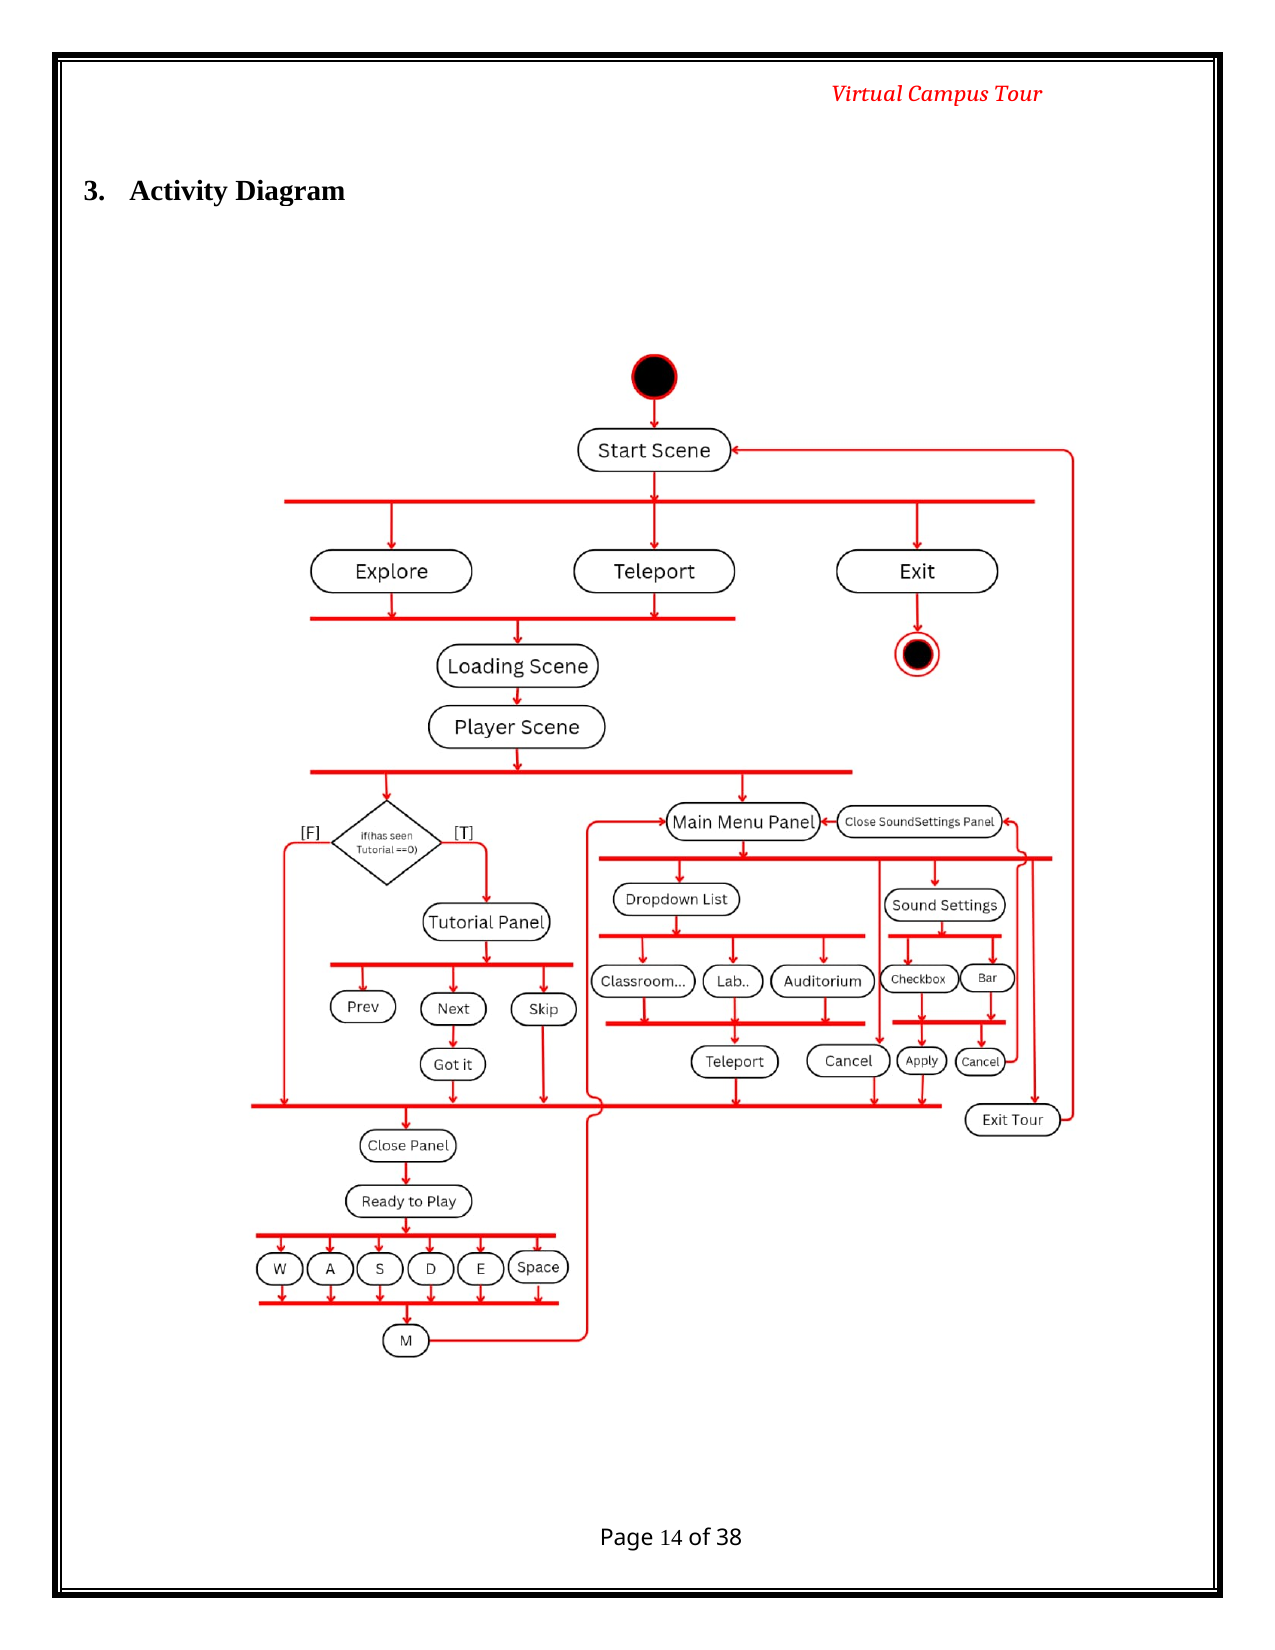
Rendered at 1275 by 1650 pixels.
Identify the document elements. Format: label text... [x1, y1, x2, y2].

picture [224, 206, 1084, 1422]
list Activity Diagram [83, 173, 1179, 207]
